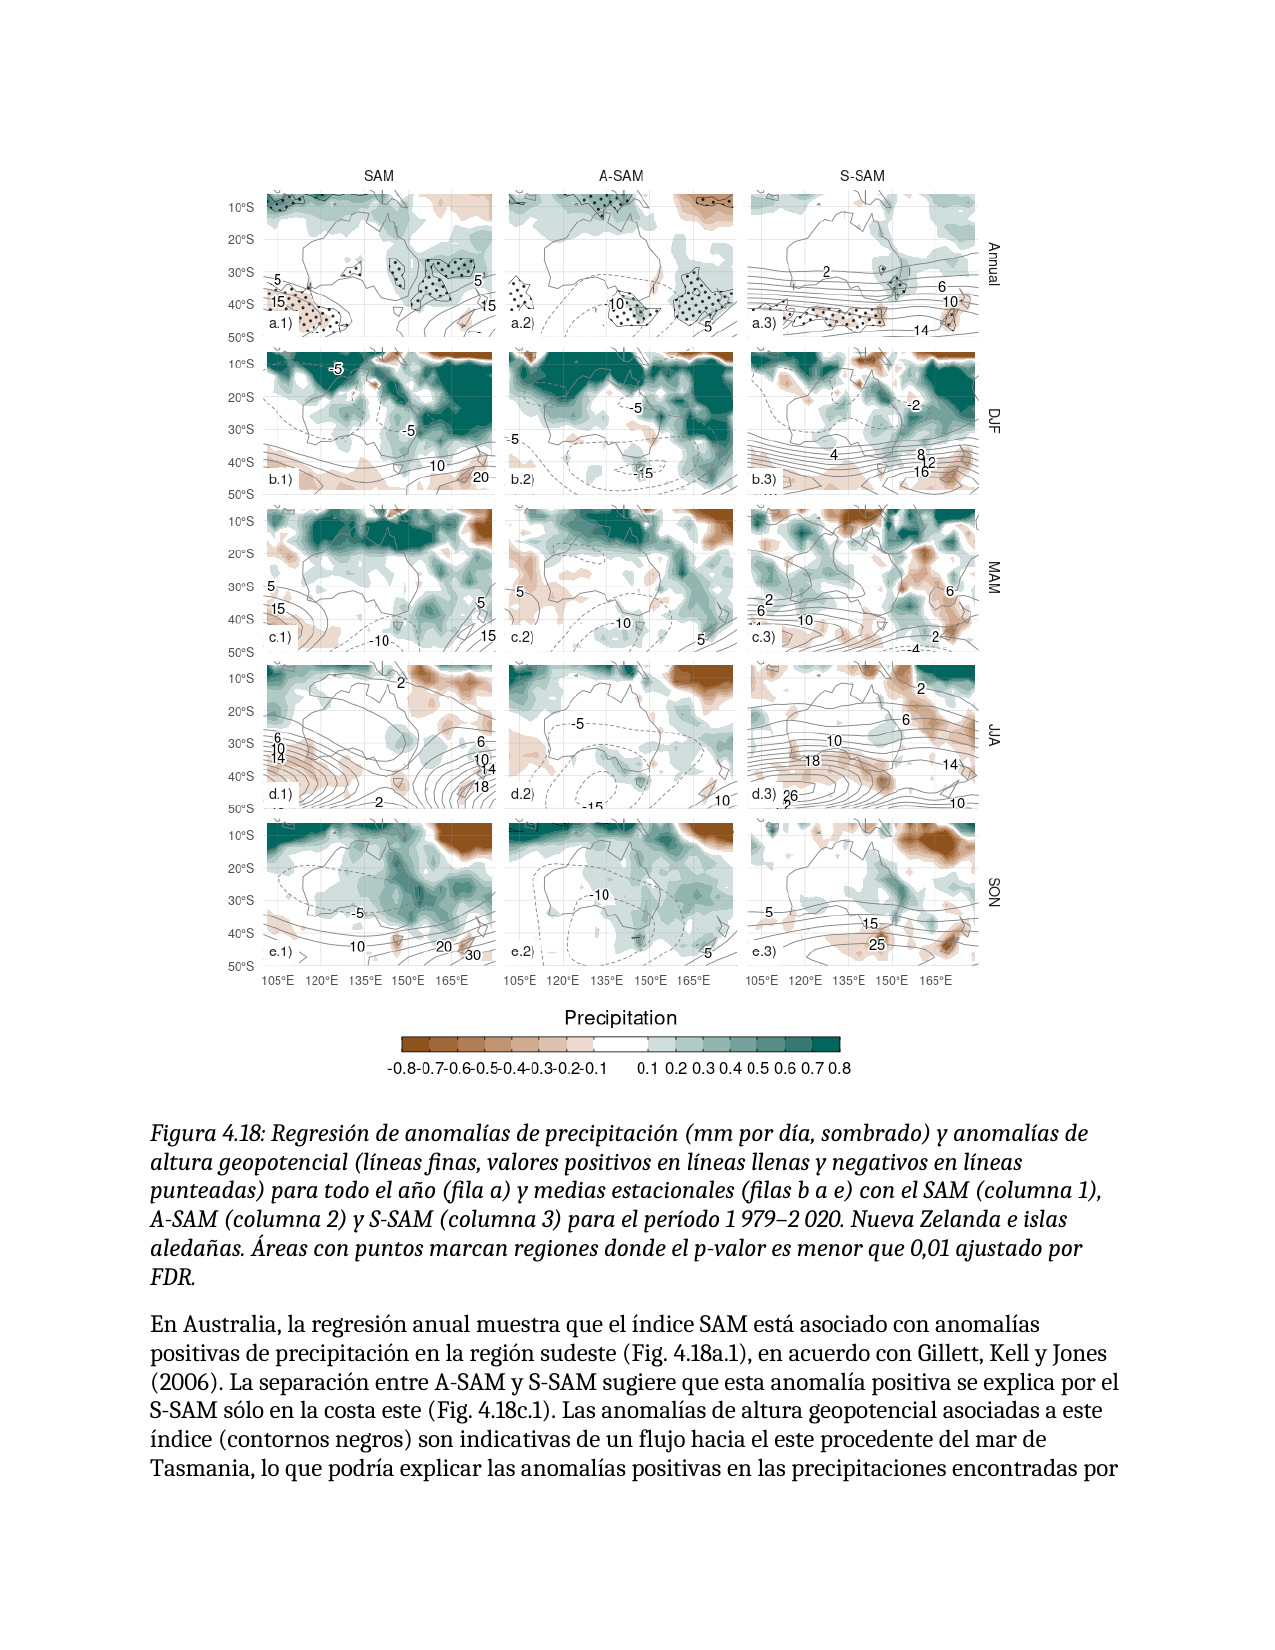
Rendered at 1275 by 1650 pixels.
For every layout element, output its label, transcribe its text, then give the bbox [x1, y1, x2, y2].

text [150, 1310, 1125, 1482]
text Figura 4.18: Regresión de anomalías de precipitación (mm por día, sombrado) y anomalías de altura geopotencial (líneas finas, valores positivos en líneas llenas y negativos en líneas punteadas) para todo el año (fila a) y medias estacionales (filas b a e) con el SAM (columna 1), A-SAM (columna 2) y S-SAM (columna 3) para el período 1 979–2 020. Nueva Zelanda e islas aledañas. Áreas con puntos marcan regiones donde el p-valor es menor que 0,01 ajustado por FDR. [150, 1119, 1125, 1291]
picture [168, 150, 1044, 1098]
